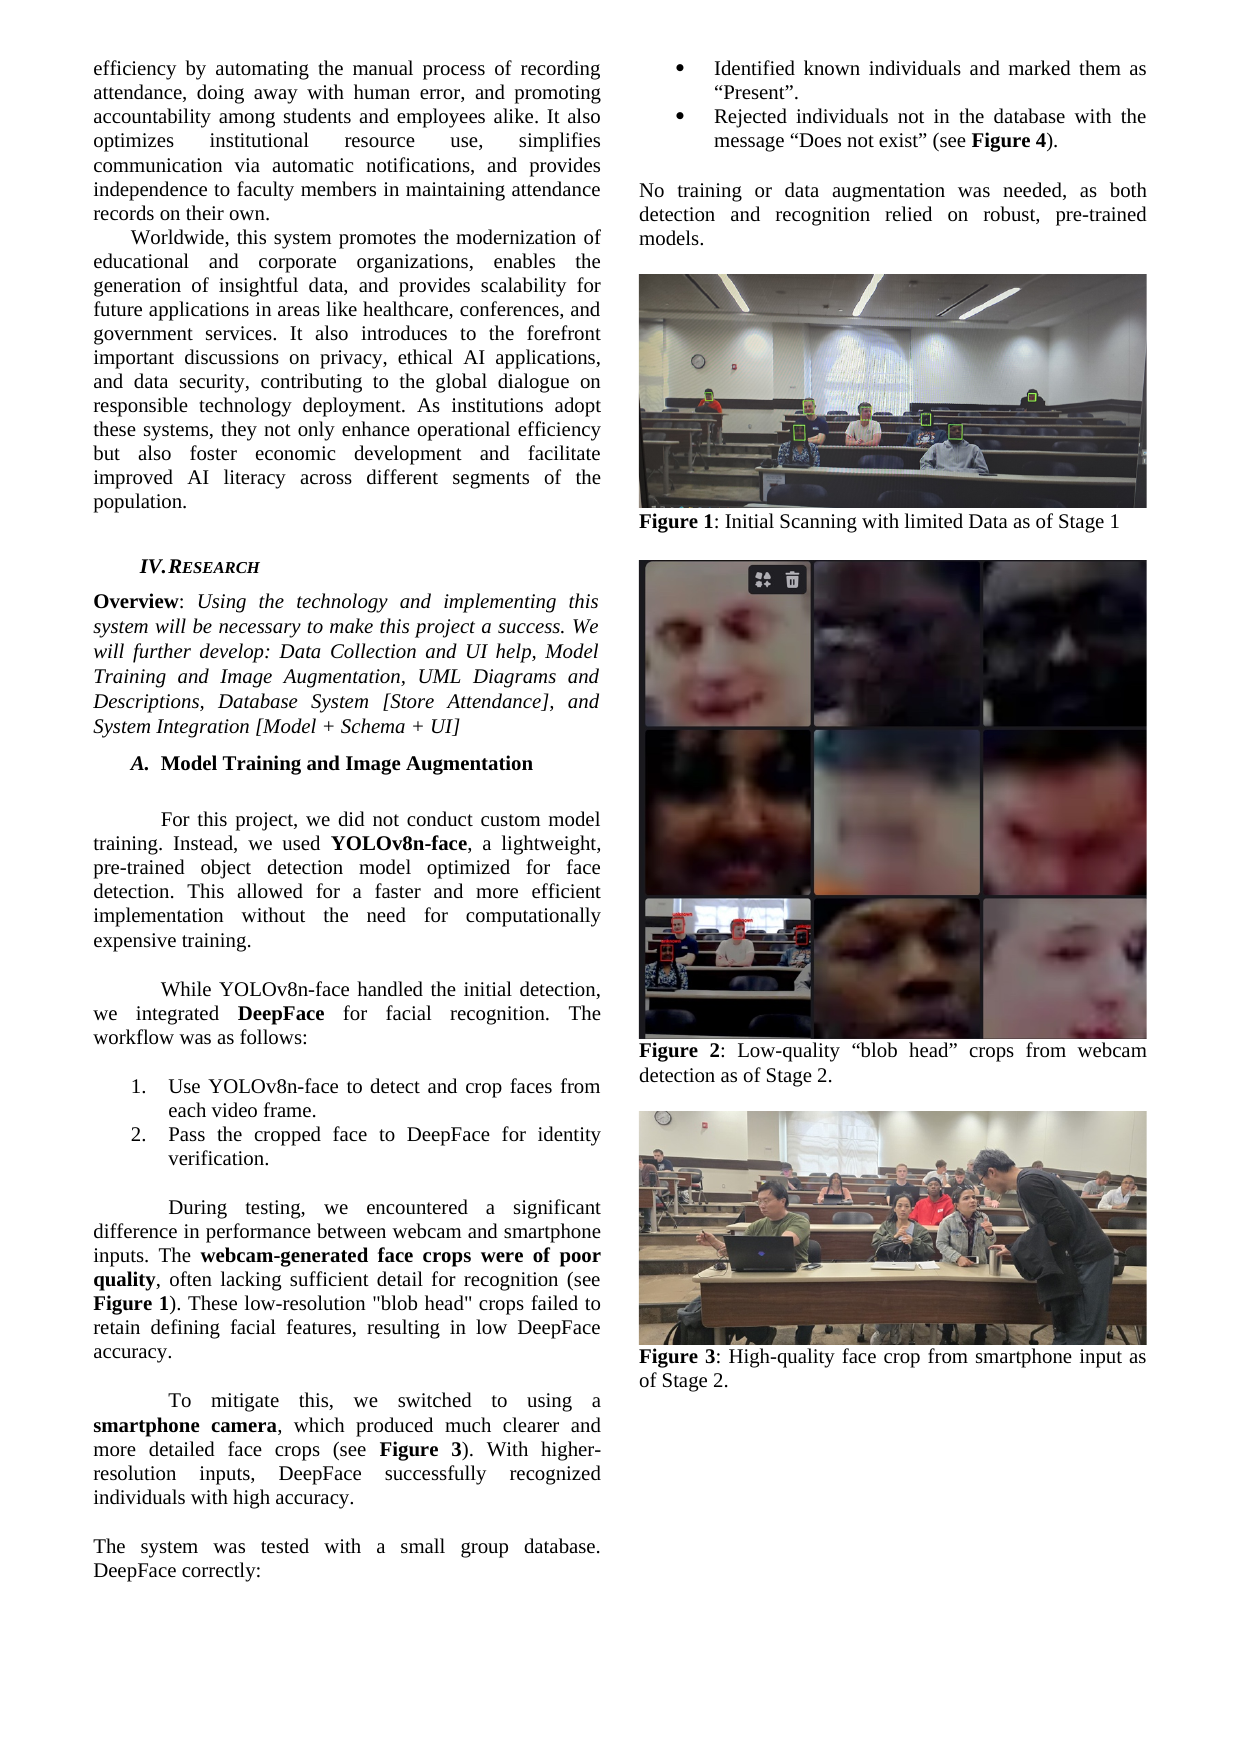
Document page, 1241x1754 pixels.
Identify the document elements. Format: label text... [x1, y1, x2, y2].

text No training or data augmentation was needed, as both detection and recognition relied on robust, pre-trained models. [639, 177, 1147, 250]
subtitle Research [131, 554, 601, 578]
text Figure 1: Initial Scanning with limited Data as of Stage 1 [639, 508, 1147, 533]
list Rejected individuals not in the database with the message “Does not exist” (see Figure 4). [676, 104, 1147, 152]
text During testing, we encountered a significant difference in performance between webcam and smartphone inputs. The webcam-generated face crops were of poor quality, often lacking sufficient detail for recognition (see Figure 1). These low-resolution "blob head" crops failed to retain defining facial features, resulting in low DeepFace accuracy. [93, 1195, 601, 1363]
text Figure 3: High-quality face crop from smartphone input as of Stage 2. [639, 1345, 1147, 1392]
subtitle Model Training and Image Augmentation [131, 751, 601, 775]
text Worldwide, this system promotes the modernization of educational and corporate organizations, enables the generation of insightful data, and provides scalability for future applications in areas like healthcare, conferences, and government services. It also introduces to the forefront important discussions on privacy, ethical AI applications, and data security, contributing to the global dialogue on responsible technology deployment. As institutions adopt these systems, they not only enhance operational efficiency but also foster economic development and facilitate improved AI literacy across different segments of the population. [93, 225, 601, 513]
text The system was tested with a small group database. DeepFace correctly: [93, 1534, 601, 1582]
text While YOLOv8n-face handled the initial detection, we integrated DeepFace for facial recognition. The workflow was as follows: [93, 977, 601, 1049]
picture [638, 1111, 1147, 1345]
text Figure 2: Low-quality “blob head” crops from webcam detection as of Stage 2. [639, 1039, 1147, 1087]
list Use YOLOv8n-face to detect and crop faces from each video frame. [131, 1074, 601, 1122]
text To mitigate this, we switched to using a smartphone camera, which produced much clearer and more detailed face crops (see Figure 3). With higher-resolution inputs, DeepFace successfully recognized individuals with high accuracy. [93, 1388, 601, 1509]
picture [638, 560, 1147, 1039]
text For this project, we did not conduct custom model training. Instead, we used YOLOv8n-face, a lightweight, pre-trained object detection model optimized for face detection. This allowed for a faster and more efficient implementation without the need for computationally expensive training. [93, 807, 601, 952]
list Identified known individuals and marked them as “Present”. [676, 56, 1147, 104]
subtitle Overview: Using the technology and implementing this system will be necessary to make this project a success. We will further develop: Data Collection and UI help, Model Training and Image Augmentation, UML Diagrams and Descriptions, Database System [Store Attendance], and System Integration [Model + Schema + UI] [93, 588, 601, 738]
list Pass the cropped face to DeepFace for identity verification. [131, 1122, 601, 1170]
picture [638, 274, 1147, 508]
